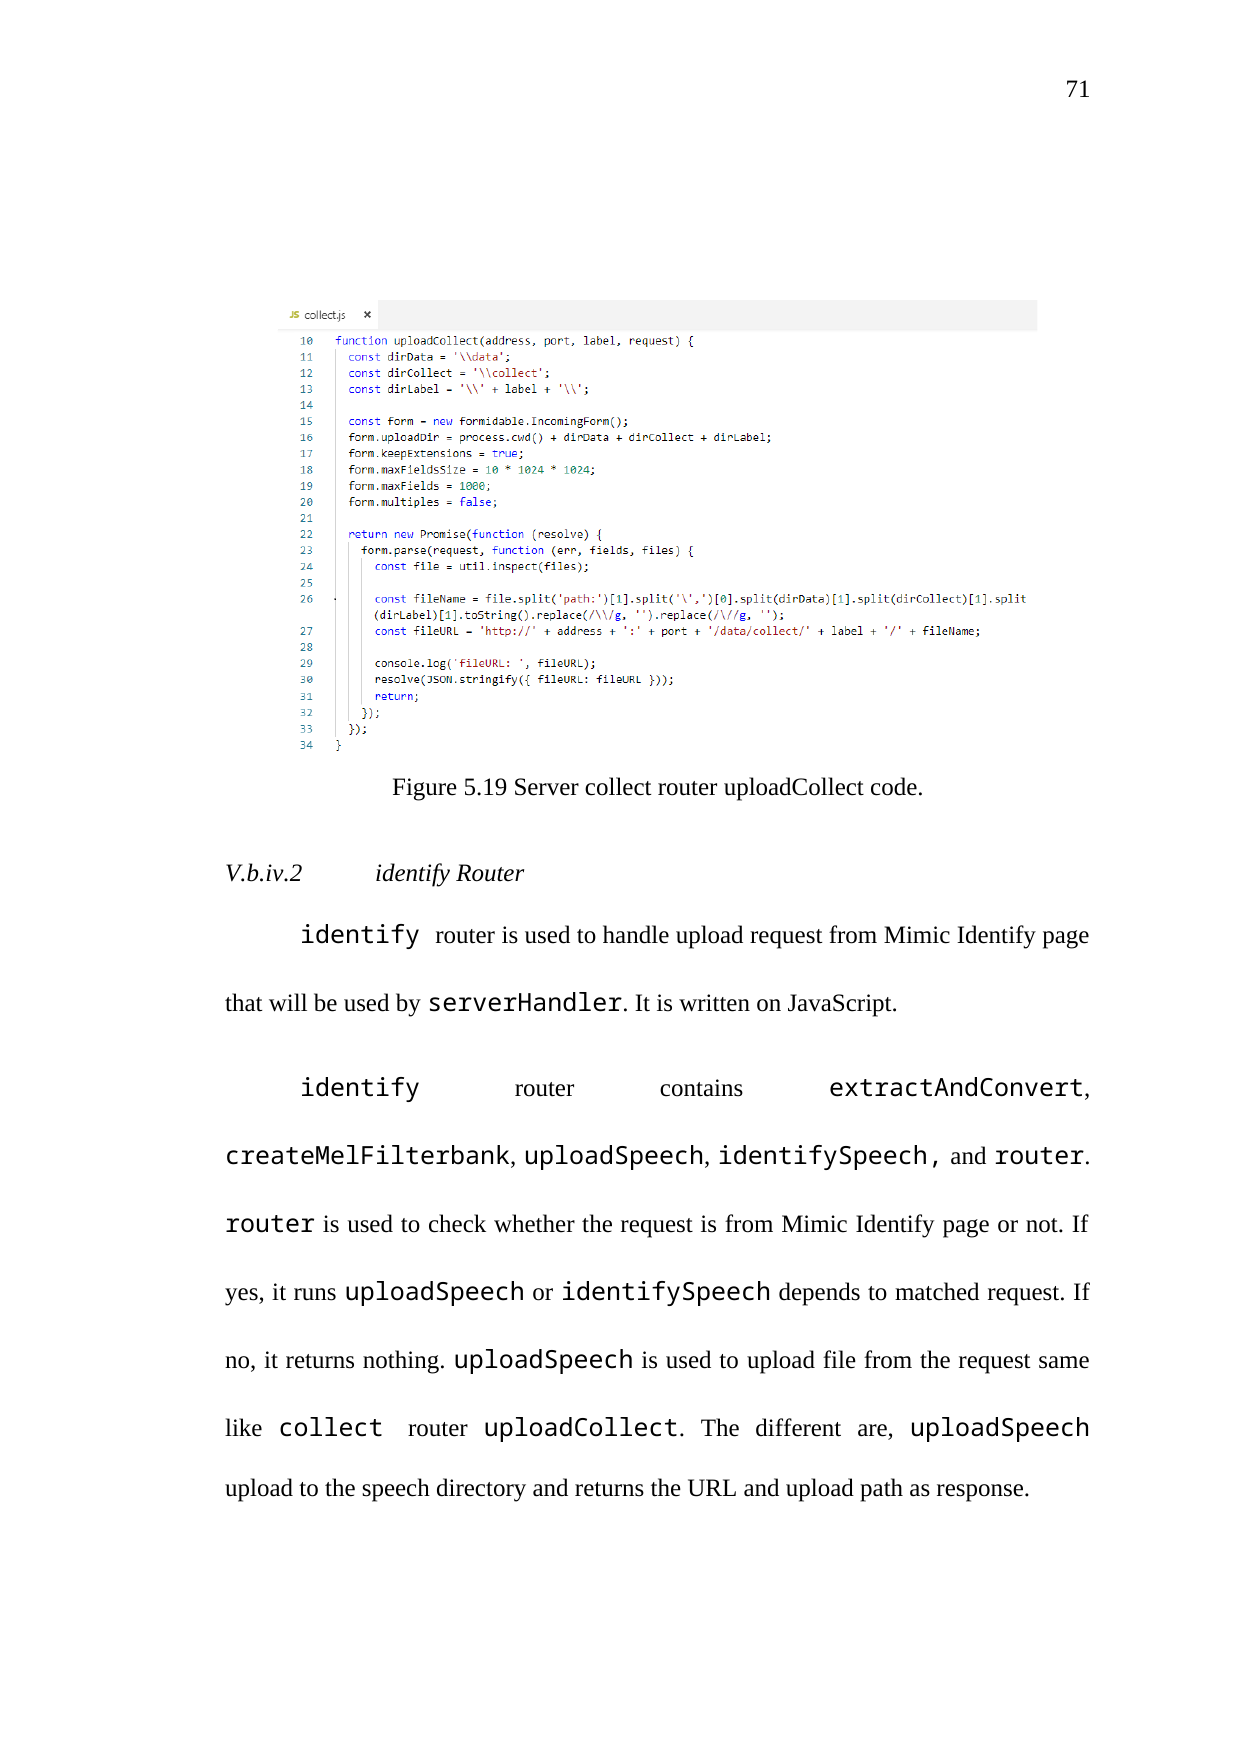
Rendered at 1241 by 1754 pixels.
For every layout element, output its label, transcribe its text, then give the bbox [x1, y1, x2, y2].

text identify router contains extractAndConvert, createMelFilterbank, uploadSpeech, identifySpeech, and router. router is used to check whether the request is from Mimic Identify page or not. If yes, it runs uploadSpeech or identifySpeech depends to matched request. If no, it returns nothing. uploadSpeech is used to upload file from the request same like collect router uploadCollect. The different are, uploadSpeech upload to the speech directory and returns the URL and upload path as response. [225, 1069, 1090, 1501]
text identify router is used to handle upload request from Mimic Identify page that will be used by serverHandler. It is written on JavaScript. [225, 916, 1090, 1018]
picture [277, 300, 1038, 755]
text Figure 5.19 Server collect router uploadCollect code. [225, 772, 1090, 800]
subtitle identify Router [225, 858, 1090, 887]
